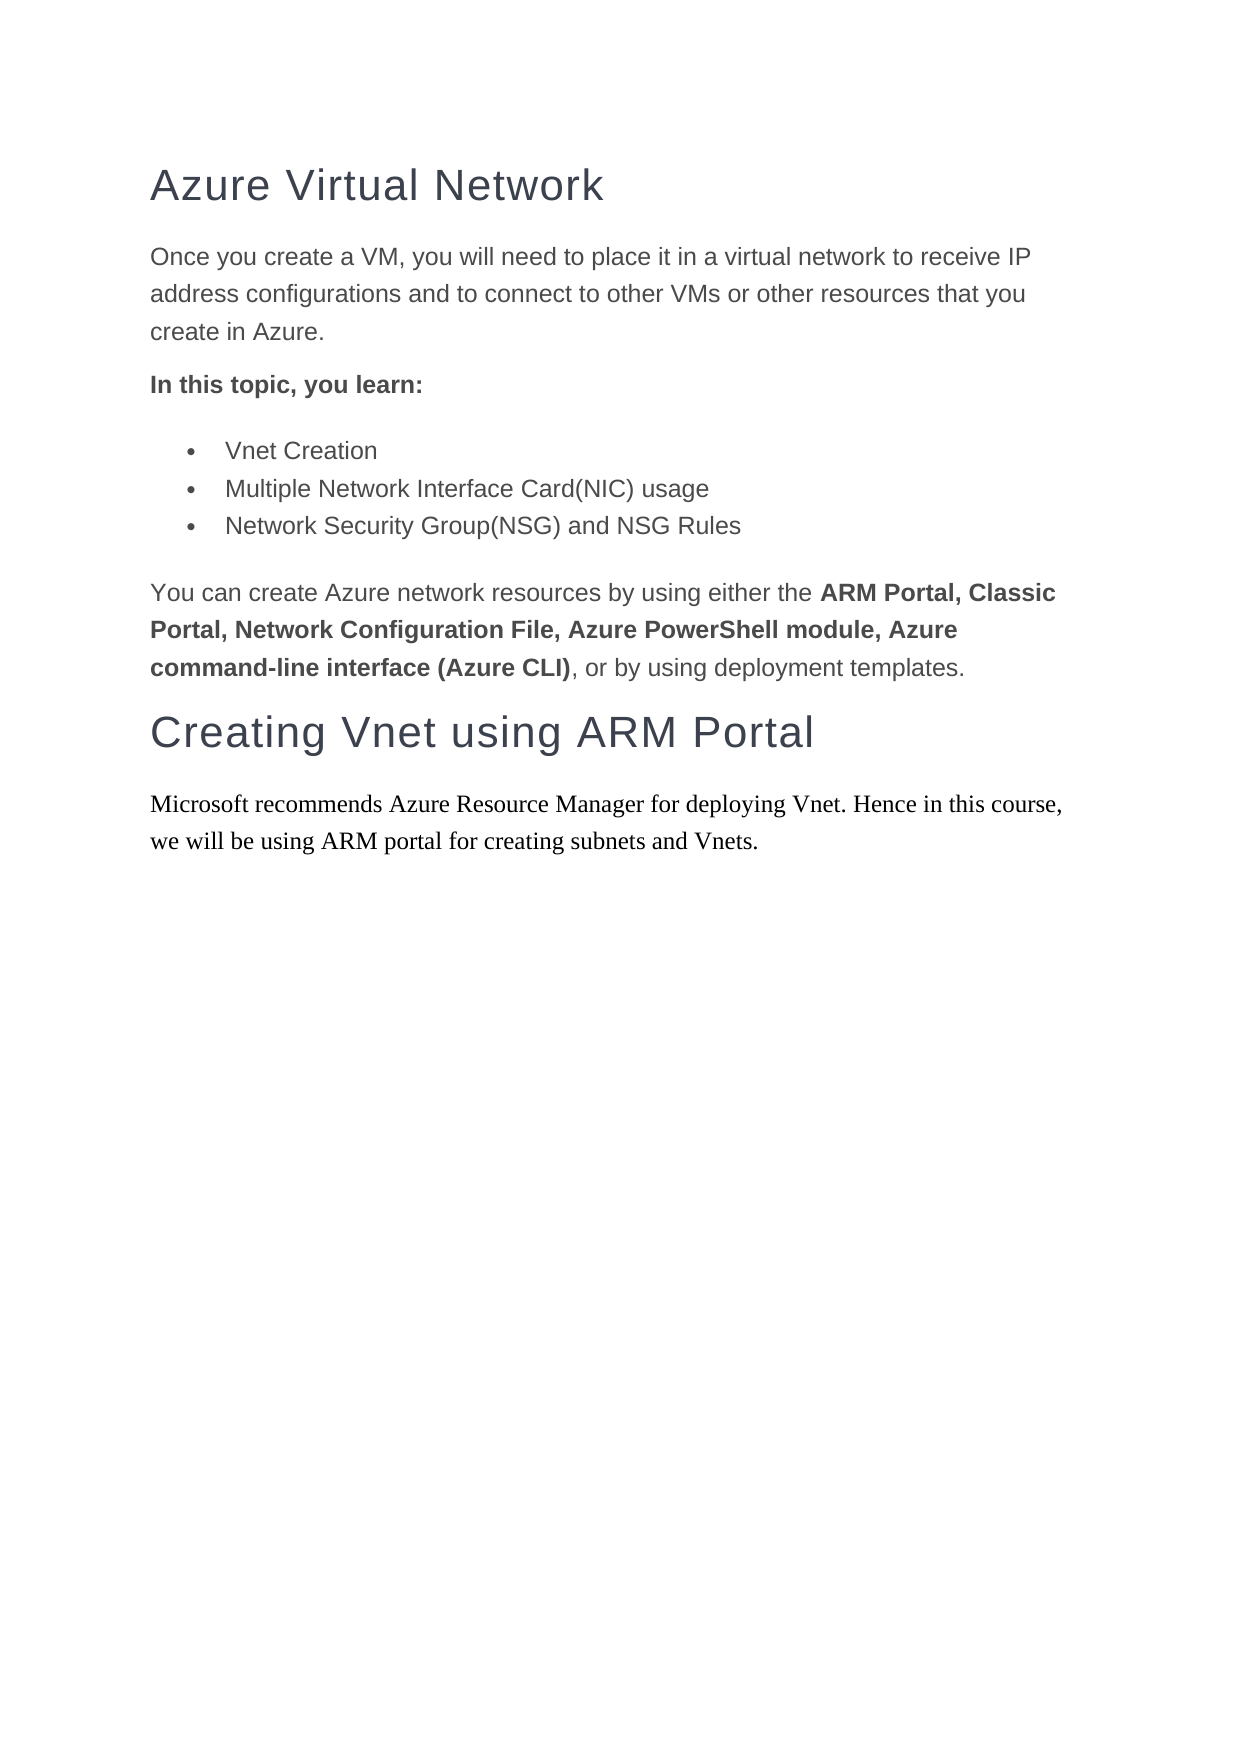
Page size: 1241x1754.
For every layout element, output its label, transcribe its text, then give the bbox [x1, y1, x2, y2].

list Vnet Creation [187, 428, 1090, 465]
text Microsoft recommends Azure Resource Manager for deploying Vnet. Hence in this course, we will be using ARM portal for creating subnets and Vnets. [150, 780, 1090, 855]
text Azure Virtual Network [150, 150, 1090, 209]
text In this topic, you learn: [150, 361, 1090, 398]
text Once you create a VM, you will need to place it in a virtual network to receive IP address configurations and to connect to other VMs or other resources that you create in Azure. [150, 233, 1090, 345]
list Network Security Group(NSG) and NSG Rules [187, 503, 1090, 540]
text You can create Azure network resources by using either the ARM Portal, Classic Portal, Network Configuration File, Azure PowerShell module, Azure command-line interface (Azure CLI), or by using deployment templates. [150, 569, 1090, 682]
list Multiple Network Interface Card(NIC) usage [187, 465, 1090, 503]
subtitle Creating Vnet using ARM Portal [150, 697, 1090, 757]
